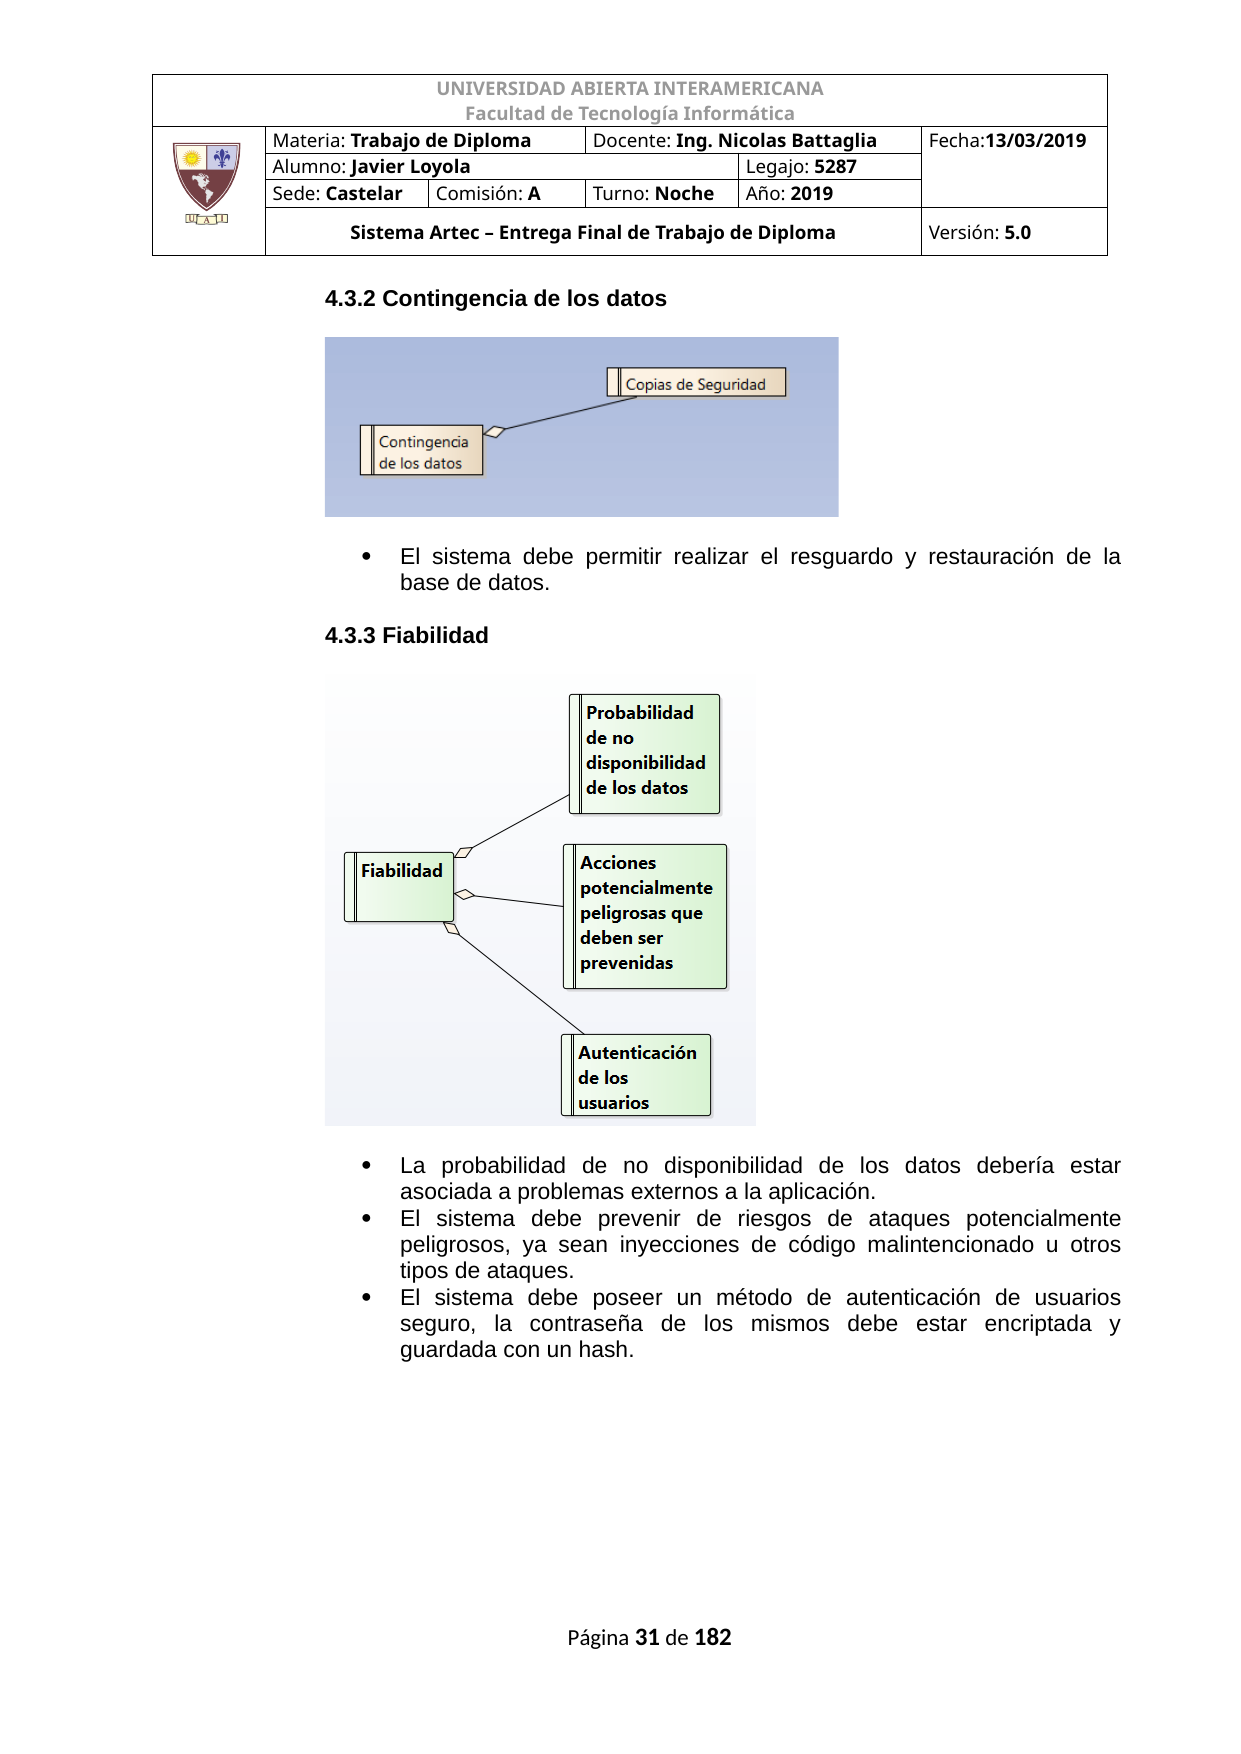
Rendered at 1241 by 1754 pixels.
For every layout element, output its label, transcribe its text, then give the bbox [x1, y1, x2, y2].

text 4.3.3 Fiabilidad [325, 622, 1122, 648]
picture [324, 674, 756, 1126]
list El sistema debe permitir realizar el resguardo y restauración de la base de datos. [362, 543, 1122, 595]
picture [157, 136, 257, 228]
list El sistema debe prevenir de riesgos de ataques potencialmente peligrosos, ya sean inyecciones de código malintencionado u otros tipos de ataques. [362, 1204, 1122, 1283]
text 4.3.2 Contingencia de los datos [251, 284, 1122, 311]
picture [324, 337, 839, 517]
list La probabilidad de no disponibilidad de los datos debería estar asociada a problemas externos a la aplicación. [362, 1152, 1122, 1204]
list El sistema debe poseer un método de autenticación de usuarios seguro, la contraseña de los mismos debe estar encriptada y guardada con un hash. [362, 1283, 1122, 1363]
